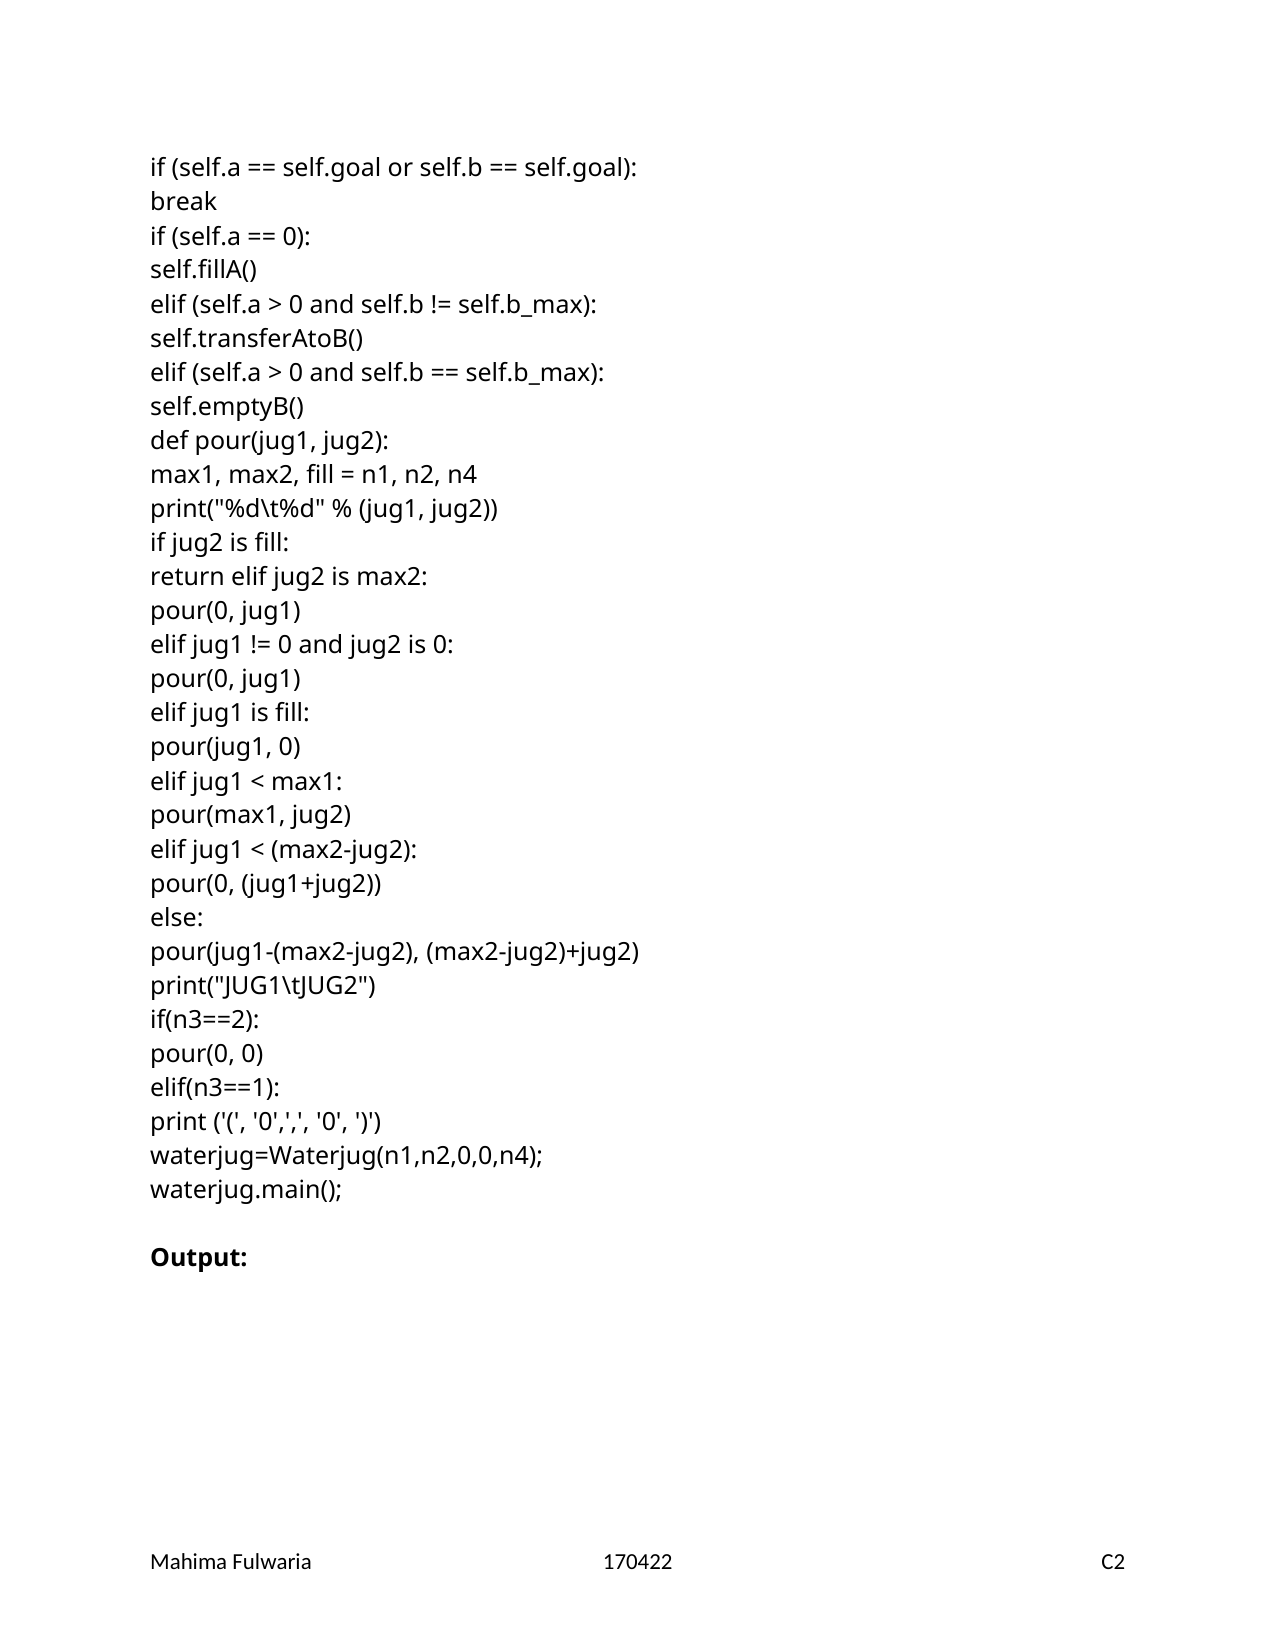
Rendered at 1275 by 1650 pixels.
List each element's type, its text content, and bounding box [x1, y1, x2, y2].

text elif (self.a > 0 and self.b != self.b_max): [150, 286, 1125, 320]
text elif (self.a > 0 and self.b == self.b_max): [150, 354, 1125, 388]
text elif jug1 < (max2-jug2): [150, 831, 1125, 865]
text else: [150, 899, 1125, 933]
text elif jug1 != 0 and jug2 is 0: [150, 627, 1125, 661]
text if(n3==2): [150, 1002, 1125, 1036]
text if jug2 is fill: [150, 525, 1125, 559]
text pour(0, 0) [150, 1036, 1125, 1070]
text max1, max2, fill = n1, n2, n4 [150, 457, 1125, 491]
text pour(0, jug1) [150, 661, 1125, 695]
text elif(n3==1): [150, 1070, 1125, 1104]
text elif jug1 < max1: [150, 763, 1125, 797]
text pour(max1, jug2) [150, 797, 1125, 831]
text return elif jug2 is max2: [150, 559, 1125, 593]
text if (self.a == self.goal or self.b == self.goal): [150, 150, 1125, 184]
text if (self.a == 0): [150, 218, 1125, 252]
text pour(0, (jug1+jug2)) [150, 865, 1125, 899]
text self.emptyB() [150, 388, 1125, 422]
text print ('(', '0',',', '0', ')') [150, 1104, 1125, 1138]
text break [150, 184, 1125, 218]
text print("%d\t%d" % (jug1, jug2)) [150, 491, 1125, 525]
text self.transferAtoB() [150, 320, 1125, 354]
text pour(0, jug1) [150, 593, 1125, 627]
text self.fillA() [150, 252, 1125, 286]
text waterjug=Waterjug(n1,n2,0,0,n4); [150, 1138, 1125, 1172]
text elif jug1 is fill: [150, 695, 1125, 729]
text Output: [150, 1240, 1125, 1274]
text def pour(jug1, jug2): [150, 422, 1125, 457]
text pour(jug1-(max2-jug2), (max2-jug2)+jug2) [150, 933, 1125, 967]
text print("JUG1\tJUG2") [150, 967, 1125, 1002]
text waterjug.main(); [150, 1172, 1125, 1206]
text pour(jug1, 0) [150, 729, 1125, 763]
